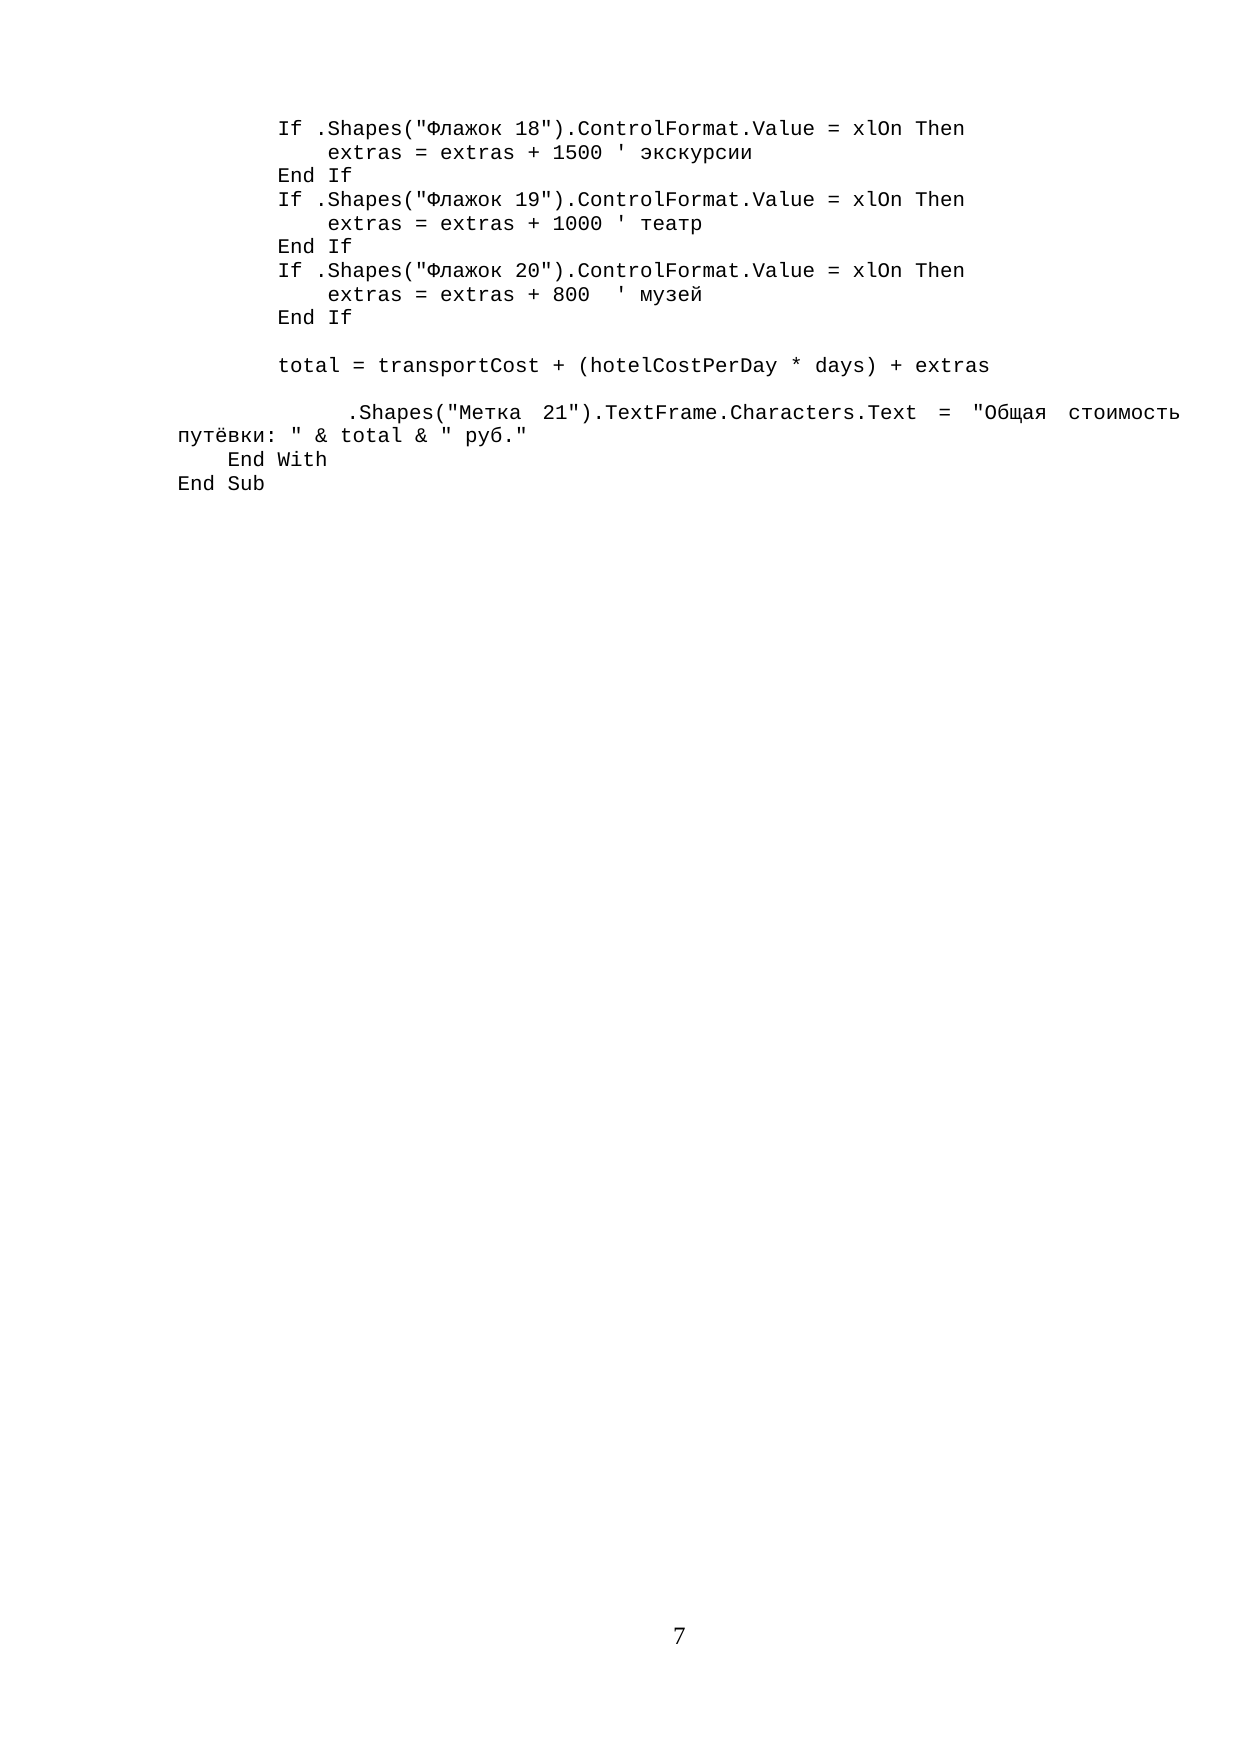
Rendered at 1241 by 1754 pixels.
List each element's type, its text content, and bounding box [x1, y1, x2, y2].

text End With [177, 449, 1181, 473]
text extras = extras + 1000 ' театр [177, 213, 1181, 236]
text .Shapes("Метка 21").TextFrame.Characters.Text = "Общая стоимость путёвки: " & total & " руб." [177, 402, 1181, 449]
text End If [177, 307, 1181, 331]
text End Sub [177, 473, 1181, 496]
text extras = extras + 1500 ' экскурсии [177, 142, 1181, 165]
text End If [177, 236, 1181, 260]
text If .Shapes("Флажок 19").ControlFormat.Value = xlOn Then [177, 189, 1181, 213]
text extras = extras + 800 ' музей [177, 284, 1181, 307]
text total = transportCost + (hotelCostPerDay * days) + extras [177, 354, 1181, 378]
text End If [177, 165, 1181, 189]
text If .Shapes("Флажок 20").ControlFormat.Value = xlOn Then [177, 260, 1181, 284]
text If .Shapes("Флажок 18").ControlFormat.Value = xlOn Then [177, 118, 1181, 142]
